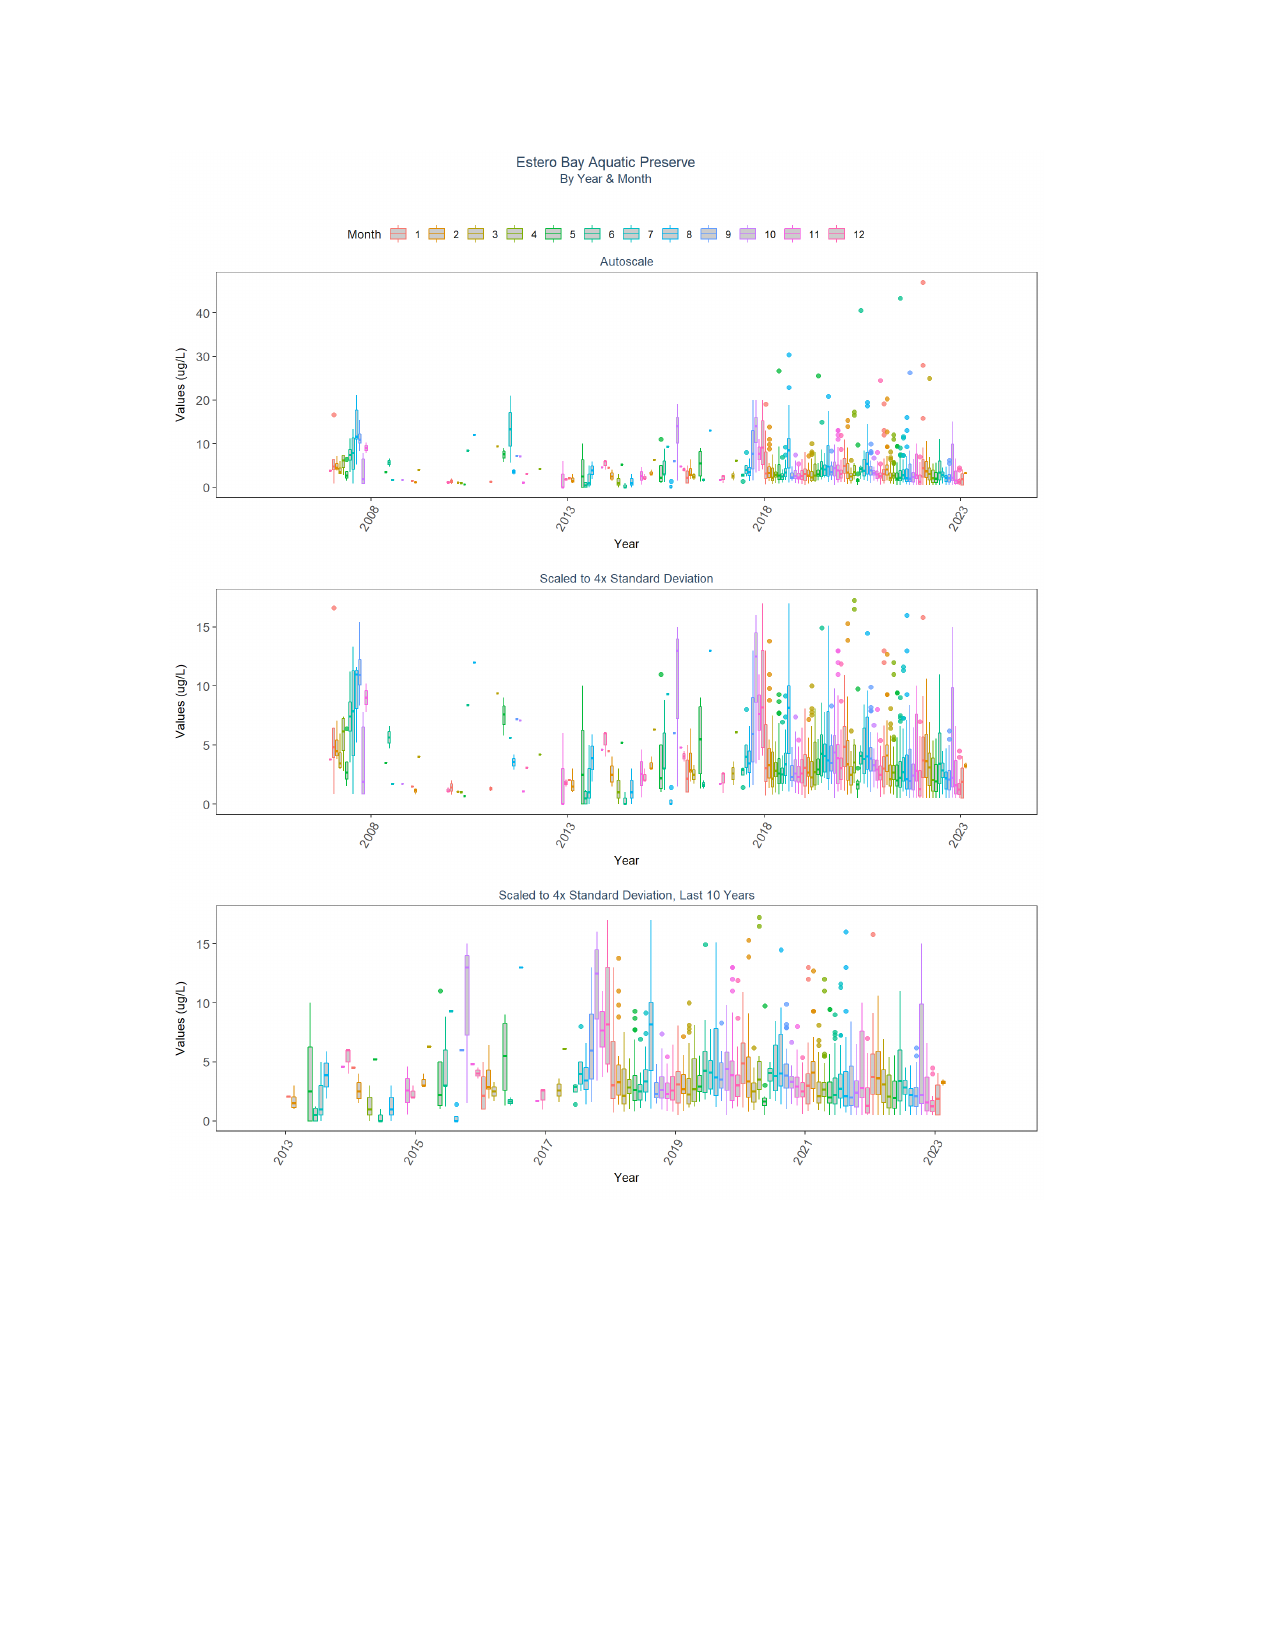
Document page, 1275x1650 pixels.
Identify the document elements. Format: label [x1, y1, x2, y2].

picture [168, 150, 1044, 1200]
